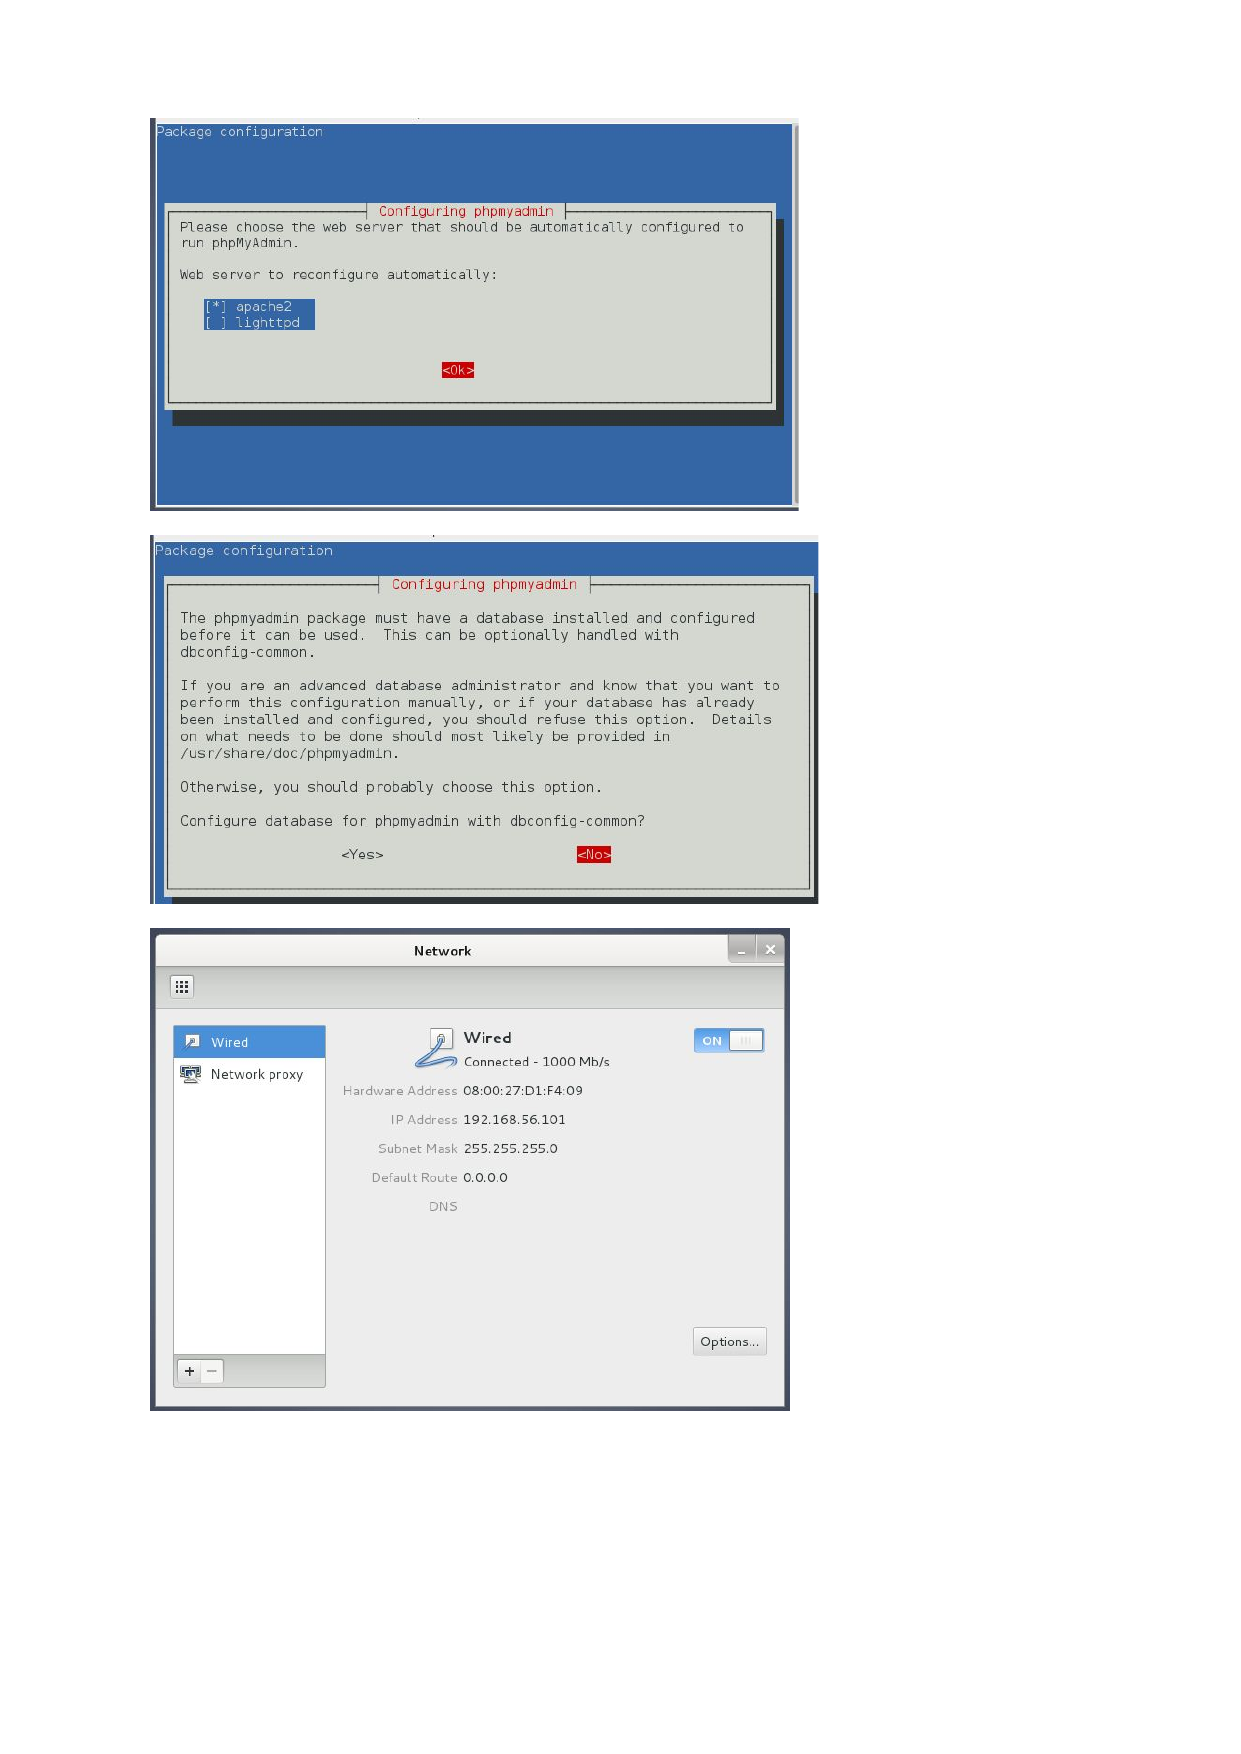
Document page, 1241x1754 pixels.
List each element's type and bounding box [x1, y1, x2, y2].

picture [150, 118, 799, 511]
picture [150, 928, 790, 1411]
picture [150, 535, 819, 904]
